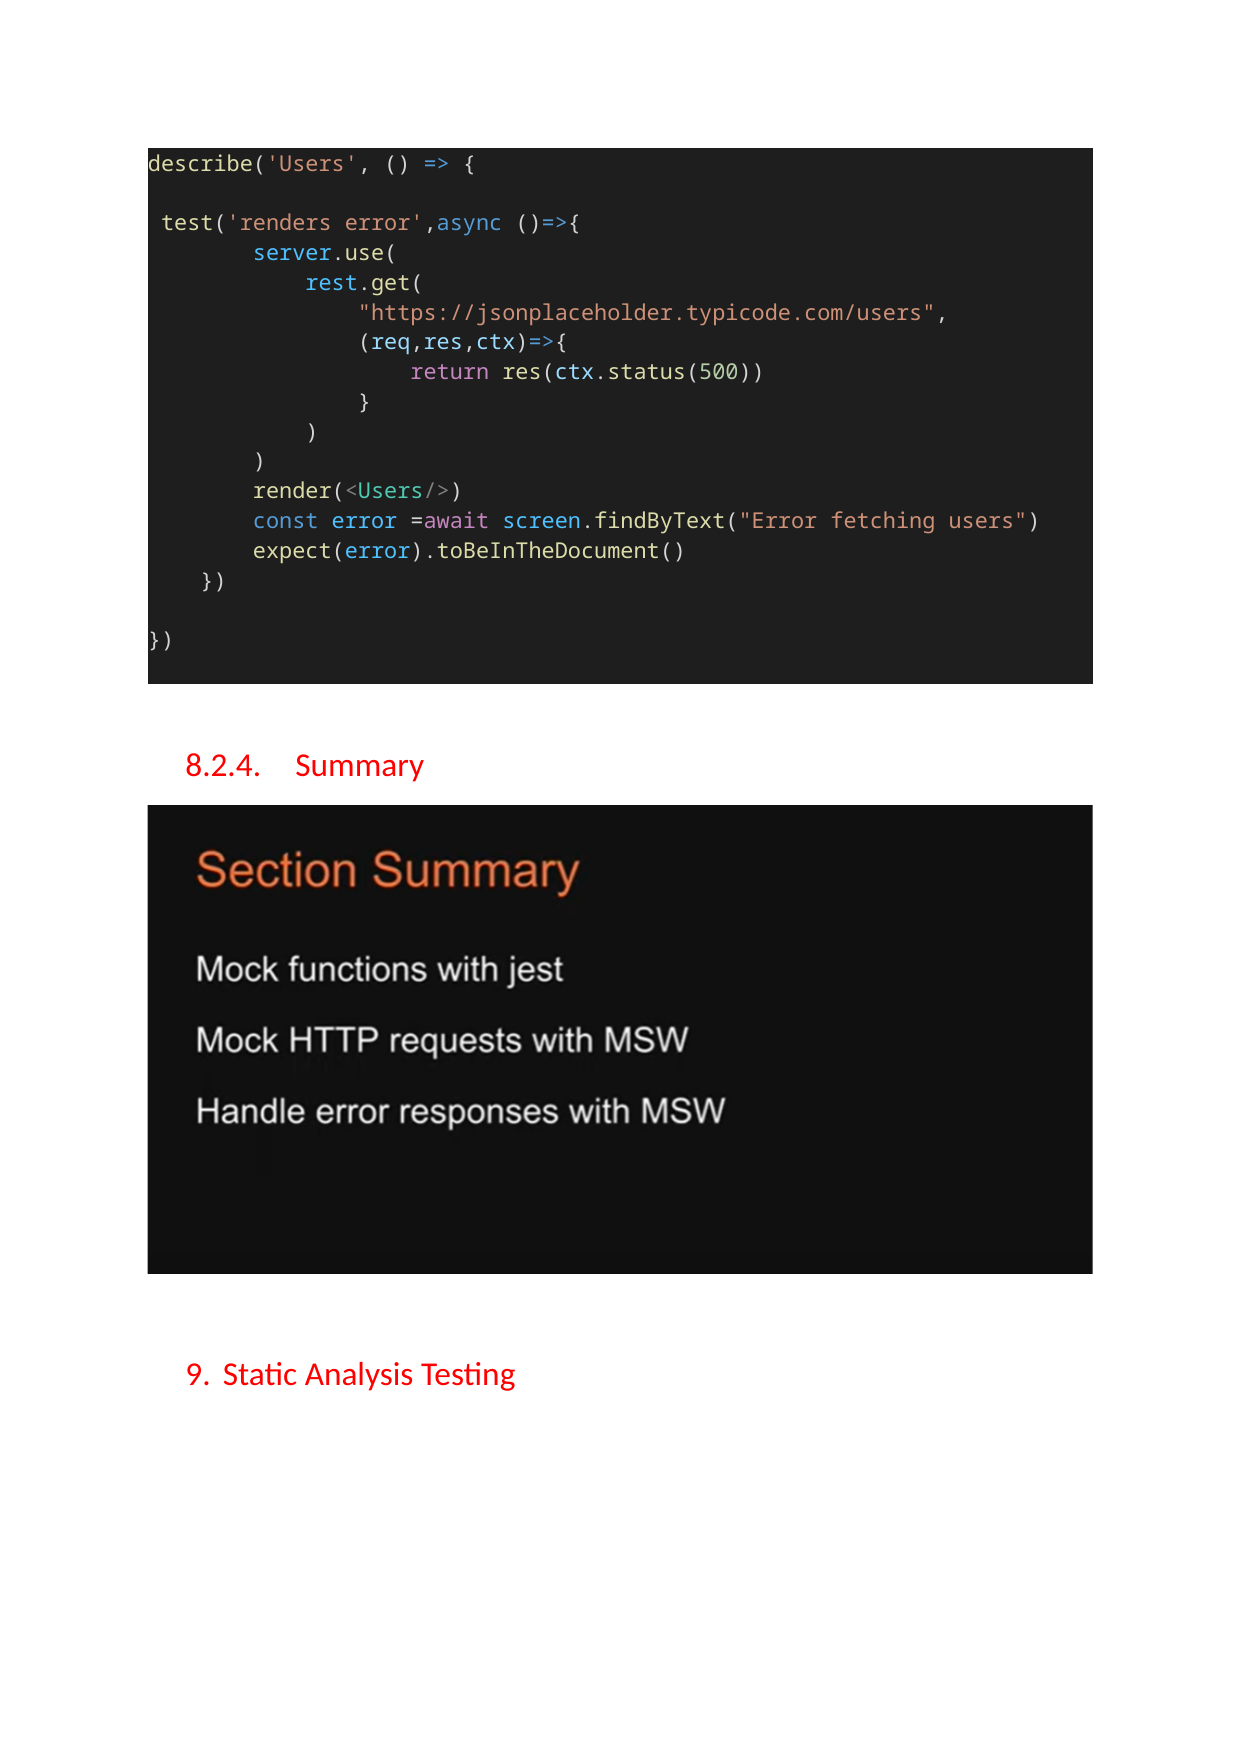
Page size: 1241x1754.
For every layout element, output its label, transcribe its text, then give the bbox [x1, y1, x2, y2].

text describe('Users', () => { [148, 148, 1093, 177]
text "https://jsonplaceholder.typicode.com/users", [148, 297, 1093, 326]
text server.use( [148, 237, 1093, 267]
text ) [148, 416, 1093, 446]
text } [148, 386, 1093, 416]
text }) [148, 565, 1093, 594]
text expect(error).toBeInTheDocument() [148, 535, 1093, 565]
text (req,res,ctx)=>{ [148, 326, 1093, 356]
text const error =await screen.findByText("Error fetching users") [148, 505, 1093, 535]
text ) [148, 446, 1093, 475]
text test('renders error',async ()=>{ [148, 207, 1093, 237]
text return res(ctx.status(500)) [148, 356, 1093, 386]
list Summary [185, 744, 1093, 785]
picture [147, 805, 1093, 1274]
list Static Analysis Testing [185, 1353, 1093, 1393]
text }) [148, 624, 1093, 654]
text render(<Users/>) [148, 475, 1093, 505]
text rest.get( [148, 267, 1093, 297]
